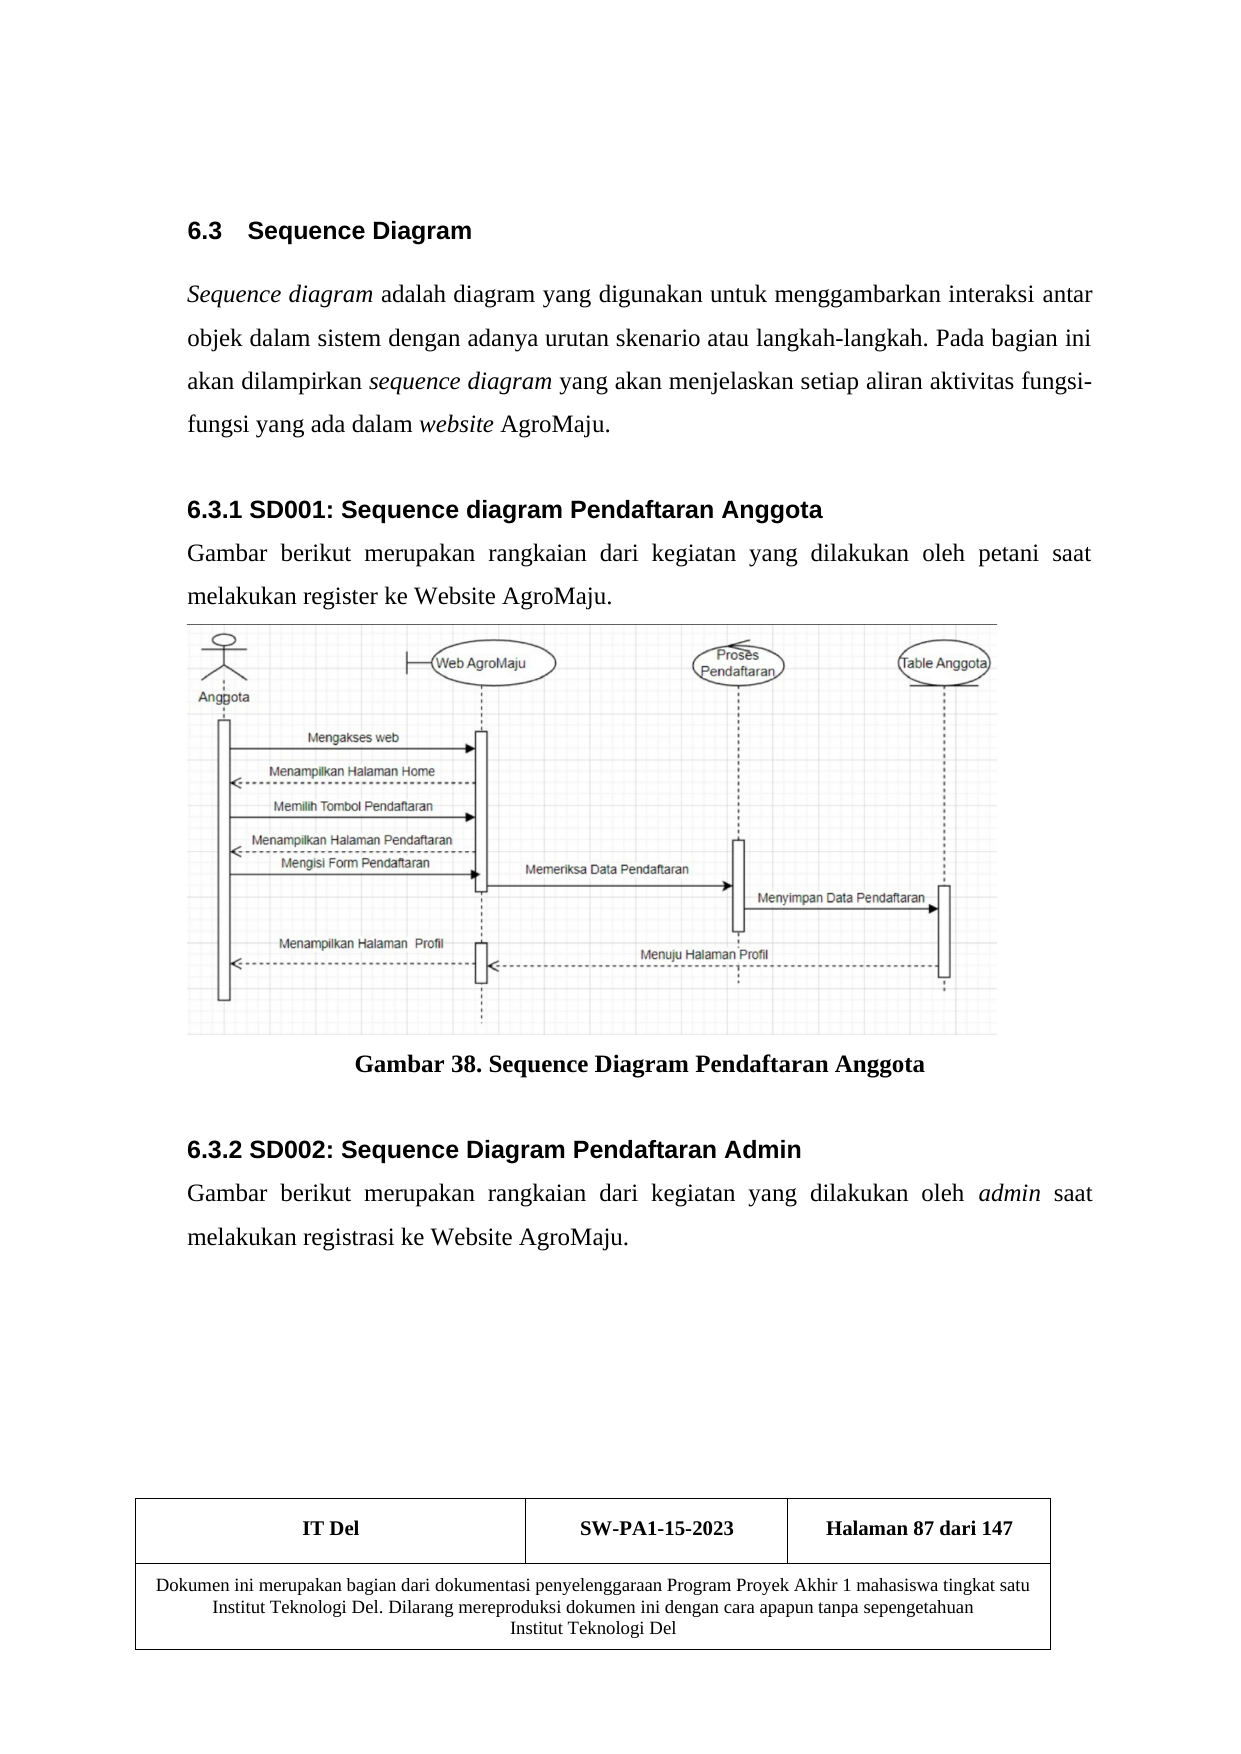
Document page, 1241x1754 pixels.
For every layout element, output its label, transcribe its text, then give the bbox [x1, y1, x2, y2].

text 6.3.2 SD002: Sequence Diagram Pendaftaran Admin [187, 1135, 1092, 1164]
text Gambar berikut merupakan rangkaian dari kegiatan yang dilakukan oleh petani saat melakukan register ke Website AgroMaju. [187, 538, 1092, 610]
subtitle Sequence Diagram [187, 216, 1092, 244]
picture [186, 624, 998, 1035]
text Gambar berikut merupakan rangkaian dari kegiatan yang dilakukan oleh admin saat melakukan registrasi ke Website AgroMaju. [187, 1178, 1092, 1250]
text Sequence diagram adalah diagram yang digunakan untuk menggambarkan interaksi antar objek dalam sistem dengan adanya urutan skenario atau langkah-langkah. Pada bagian ini akan dilampirkan sequence diagram yang akan menjelaskan setiap aliran aktivitas fungsi-fungsi yang ada dalam website AgroMaju. [187, 279, 1092, 438]
text 6.3.1 SD001: Sequence diagram Pendaftaran Anggota [187, 495, 1092, 524]
text Gambar 38. Sequence Diagram Pendaftaran Anggota [187, 1049, 1092, 1078]
